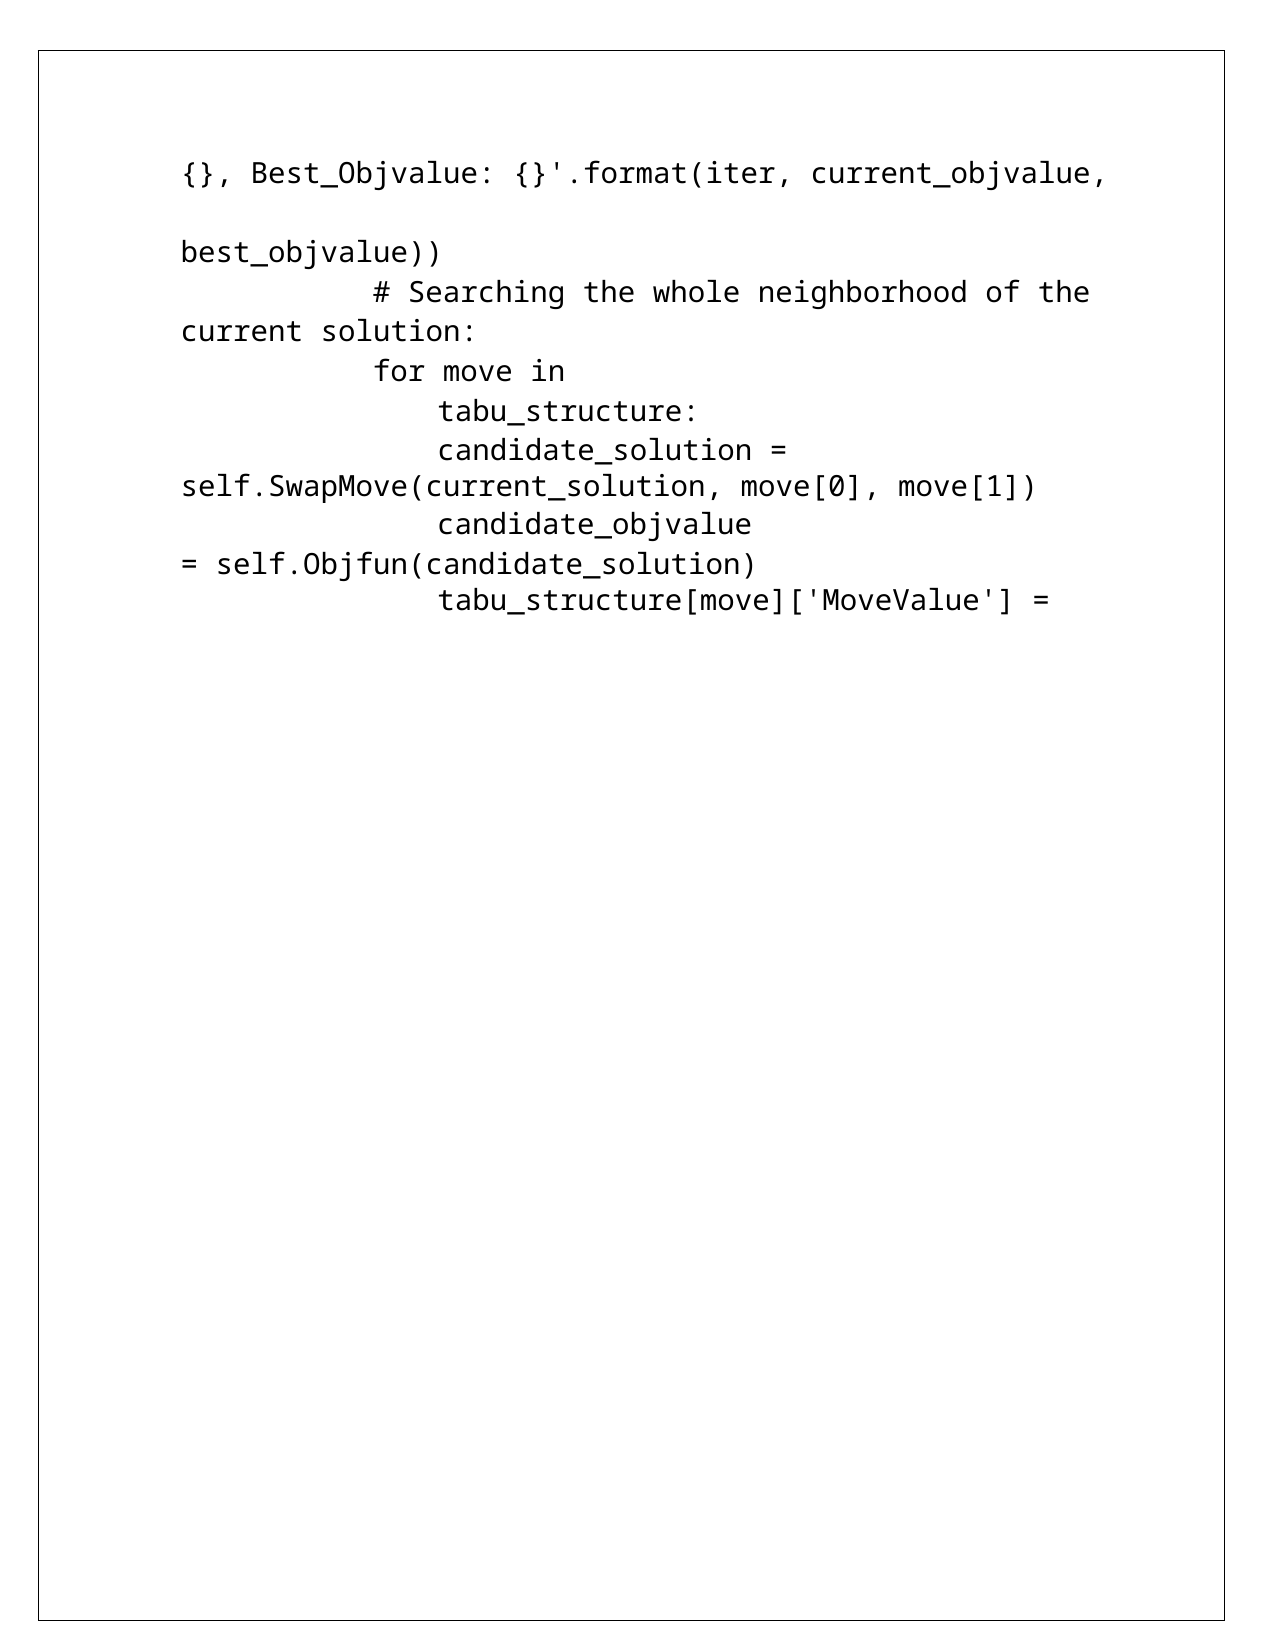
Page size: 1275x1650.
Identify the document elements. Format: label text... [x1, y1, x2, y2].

text tabu_structure[move]['MoveValue'] = [437, 583, 1148, 617]
text for move in tabu_structure: candidate_solution = [373, 350, 806, 469]
text candidate_objvalue = self.Objfun(candidate_solution) [180, 503, 760, 583]
text {}, Best_Objvalue: {}'.format(iter, current_objvalue, [180, 152, 1148, 192]
text best_objvalue)) [180, 231, 1148, 271]
text self.SwapMove(current_solution, move[0], move[1]) [180, 469, 1148, 503]
text # Searching the whole neighborhood of the current solution: [180, 271, 1112, 350]
